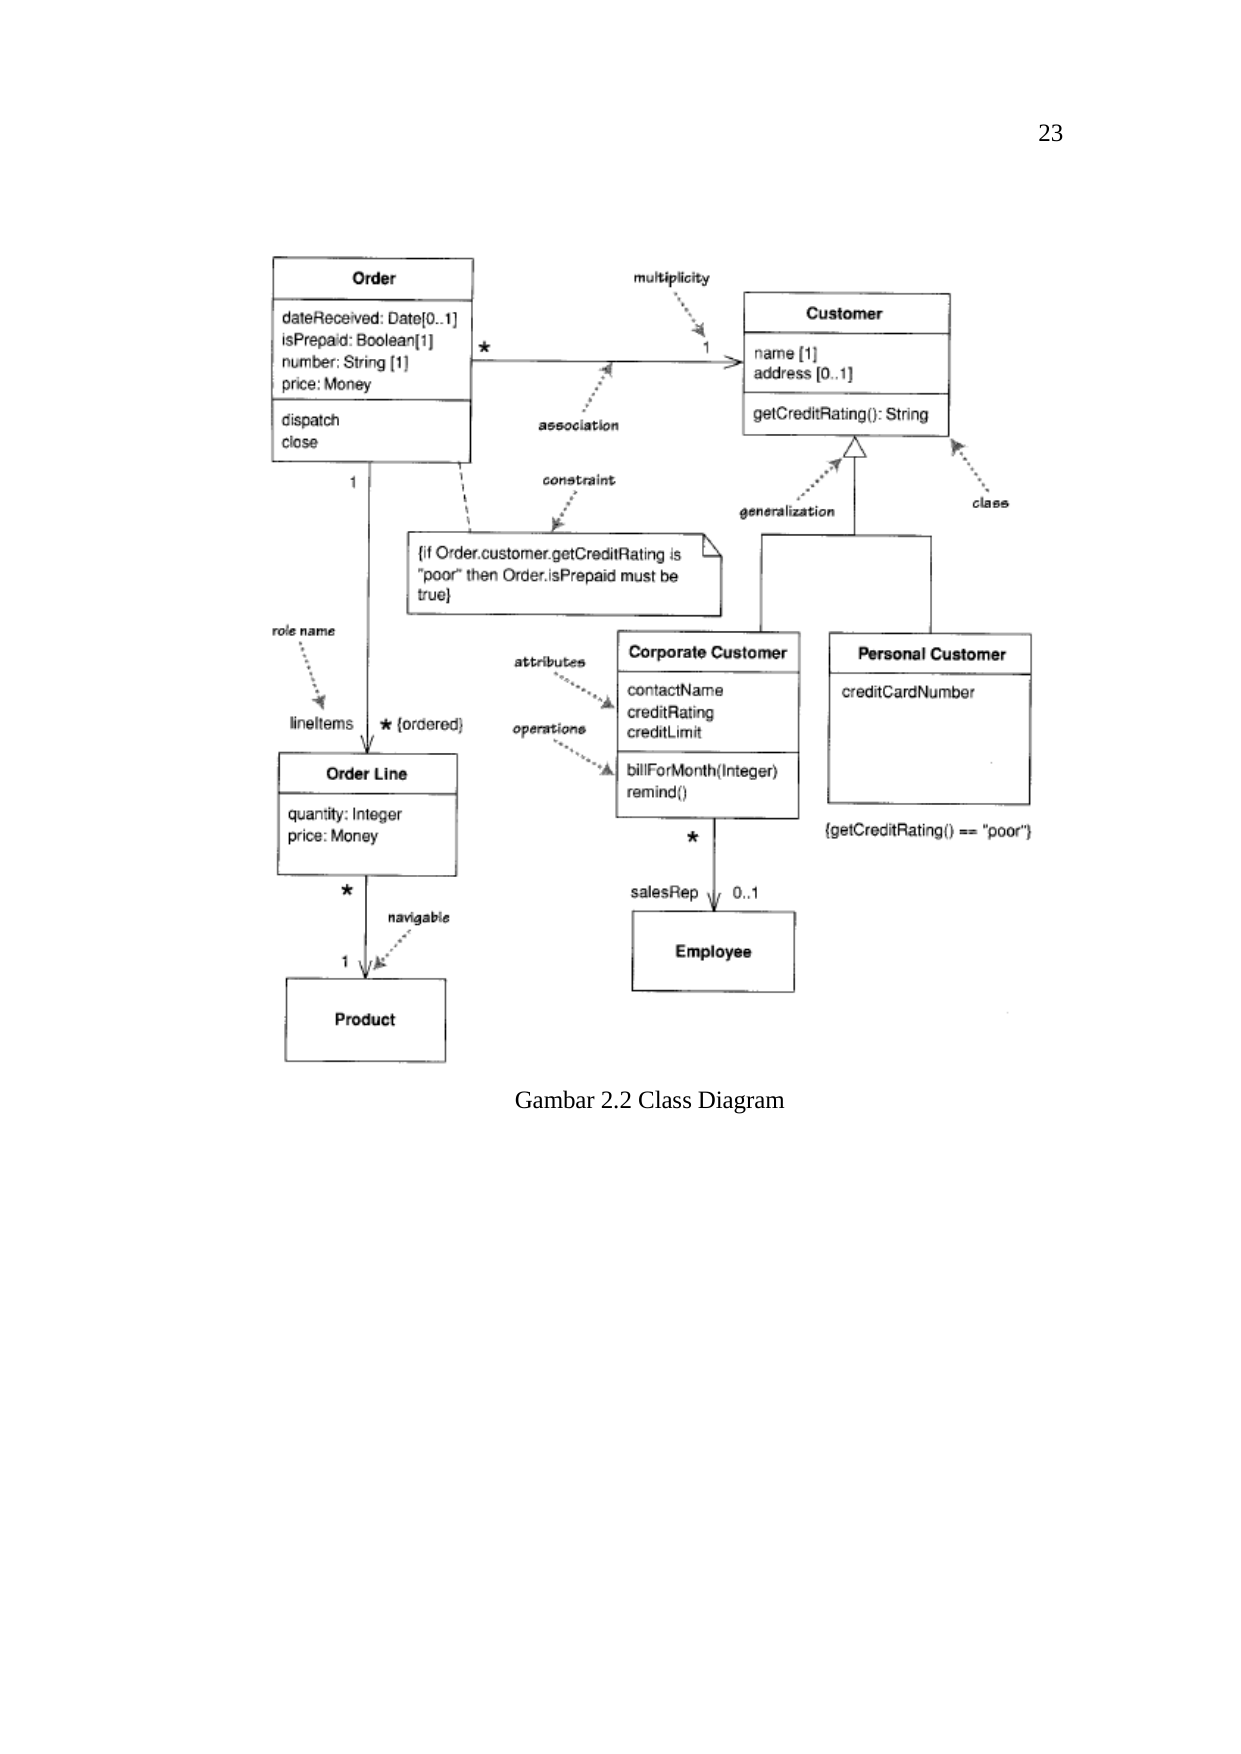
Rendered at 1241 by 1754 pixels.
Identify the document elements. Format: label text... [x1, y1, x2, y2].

text Gambar 2.2 Class Diagram [236, 1085, 1063, 1114]
picture [236, 236, 1063, 1071]
